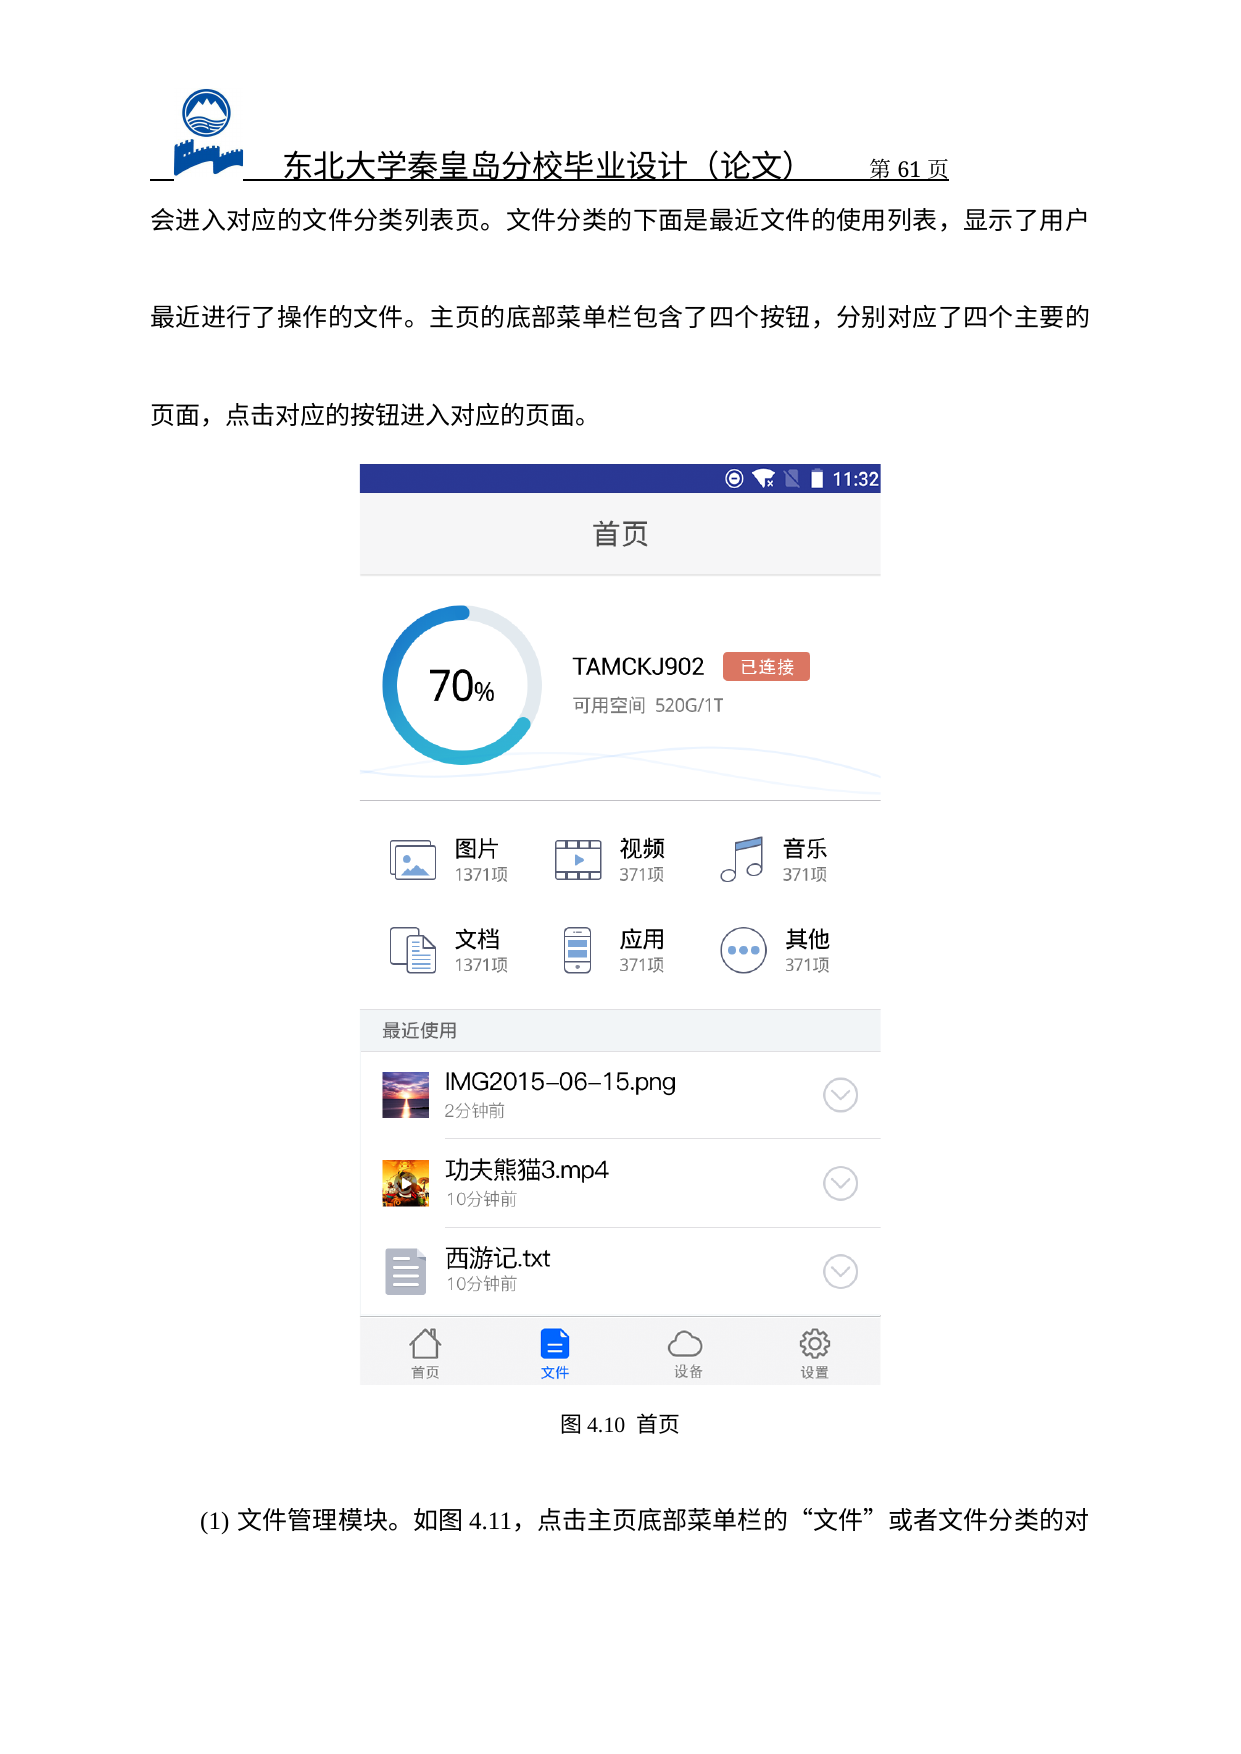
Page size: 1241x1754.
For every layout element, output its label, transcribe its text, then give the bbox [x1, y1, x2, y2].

list 文件管理模块。如图4.11，点击主页底部菜单栏的“文件”或者文件分类的对应选项进入文件管理模块。文件管理模块主要是对文件的进行常用的操作管理，以列表的形式展示对应的文件。 [150, 1486, 1090, 1551]
picture [173, 88, 244, 177]
text 图4.10 首页 [150, 1407, 1090, 1439]
picture [359, 464, 881, 1385]
